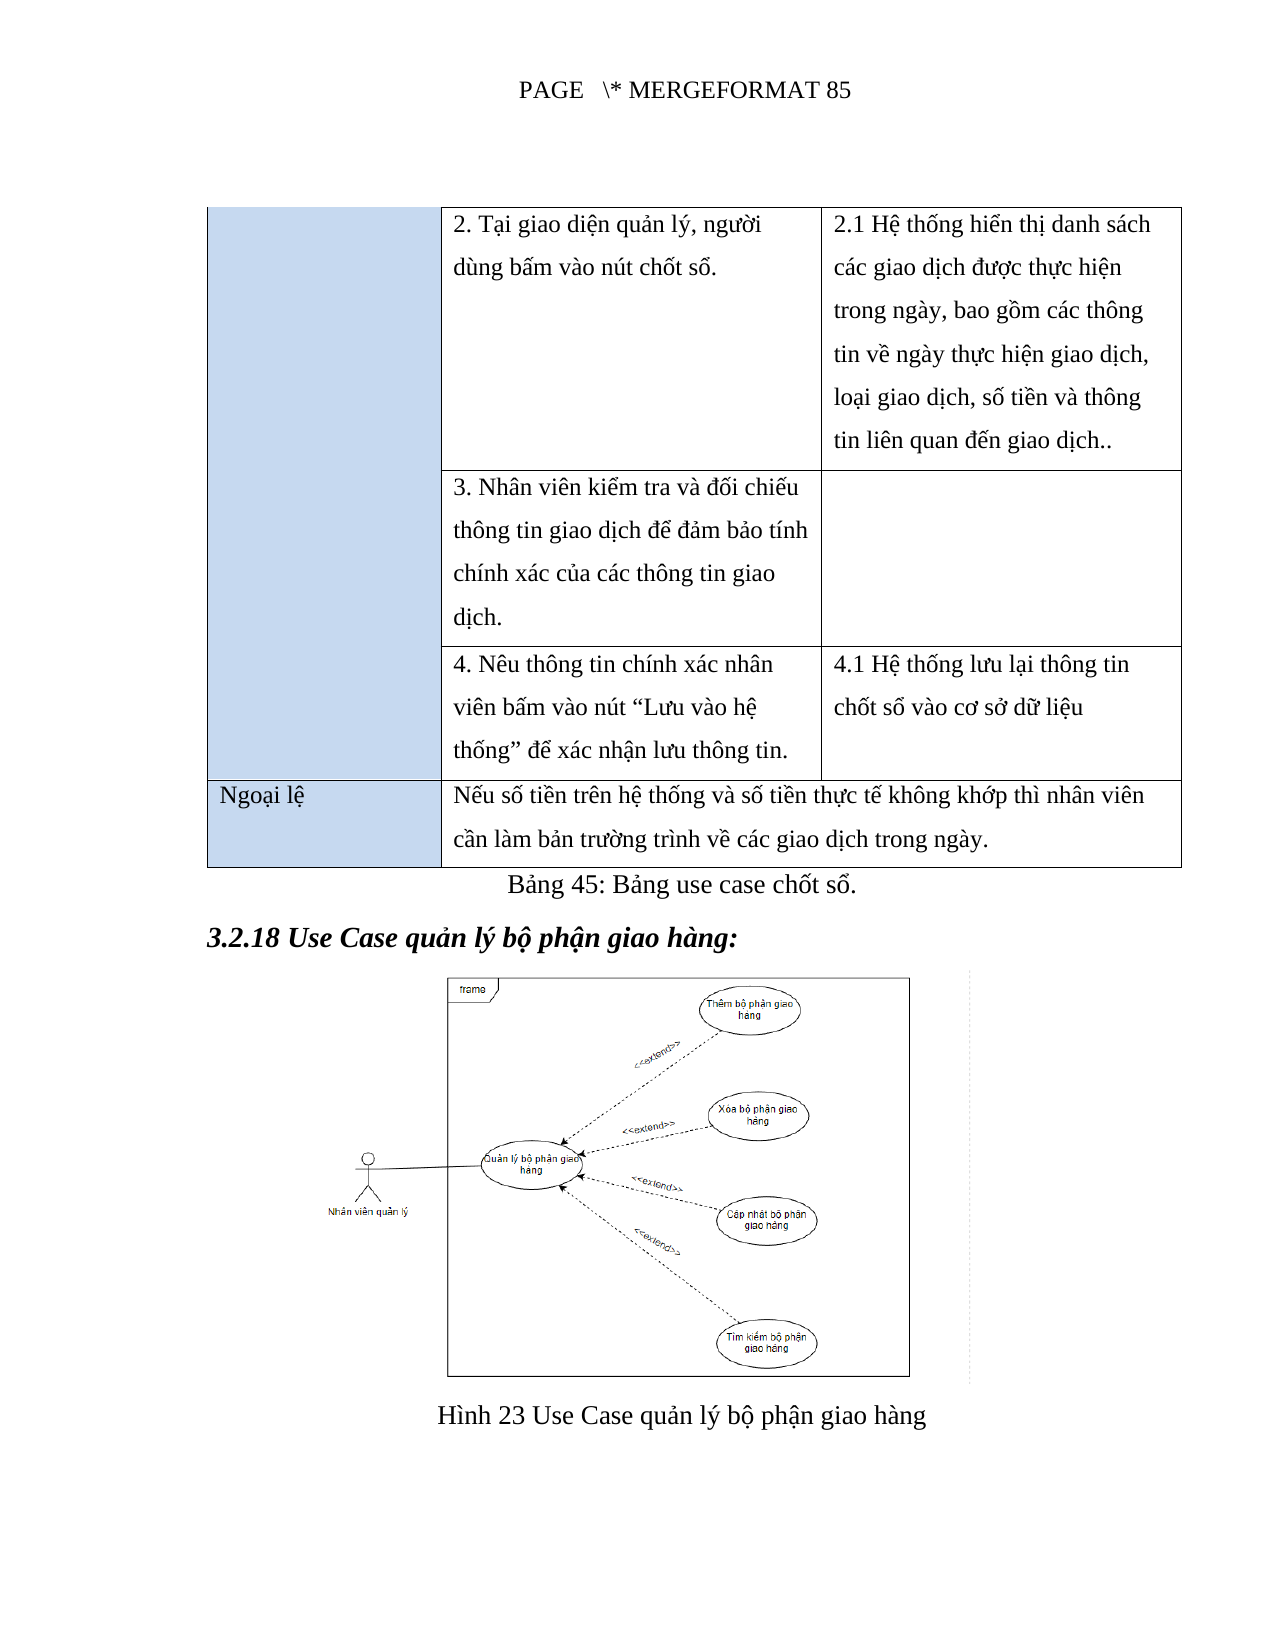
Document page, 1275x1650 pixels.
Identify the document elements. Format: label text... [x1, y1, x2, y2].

table_cell 4. Nêu thông tin chính xác nhân viên bấm vào nút “Lưu vào hệ thống” để xác nhận lưu thông tin. [442, 647, 821, 779]
table_cell [822, 471, 1181, 646]
table_cell Nếu số tiền trên hệ thống và số tiền thực tế không khớp thì nhân viên cần làm bản trường trình về các giao dịch trong ngày. [442, 781, 1181, 867]
table_cell 3. Nhân viên kiểm tra và đối chiếu thông tin giao dịch để đảm bảo tính chính xác của các thông tin giao dịch. [442, 471, 821, 646]
text 3.2.18 Use Case quản lý bộ phận giao hàng: [207, 920, 1157, 953]
table_cell 2. Tại giao diện quản lý, người dùng bấm vào nút chốt sổ. [442, 208, 821, 469]
picture [281, 970, 971, 1384]
table_cell 4.1 Hệ thống lưu lại thông tin chốt sổ vào cơ sở dữ liệu [822, 647, 1181, 779]
table_cell Ngoại lệ [208, 781, 441, 867]
table_cell 2.1 Hệ thống hiển thị danh sách các giao dịch được thực hiện trong ngày, bao gồm các thông tin về ngày thực hiện giao dịch, loại giao dịch, số tiền và thông tin liên quan đến giao dịch.. [822, 208, 1181, 469]
text Bảng 45: Bảng use case chốt sổ. [207, 868, 1157, 899]
text Hình 23 Use Case quản lý bộ phận giao hàng [207, 1399, 1157, 1431]
